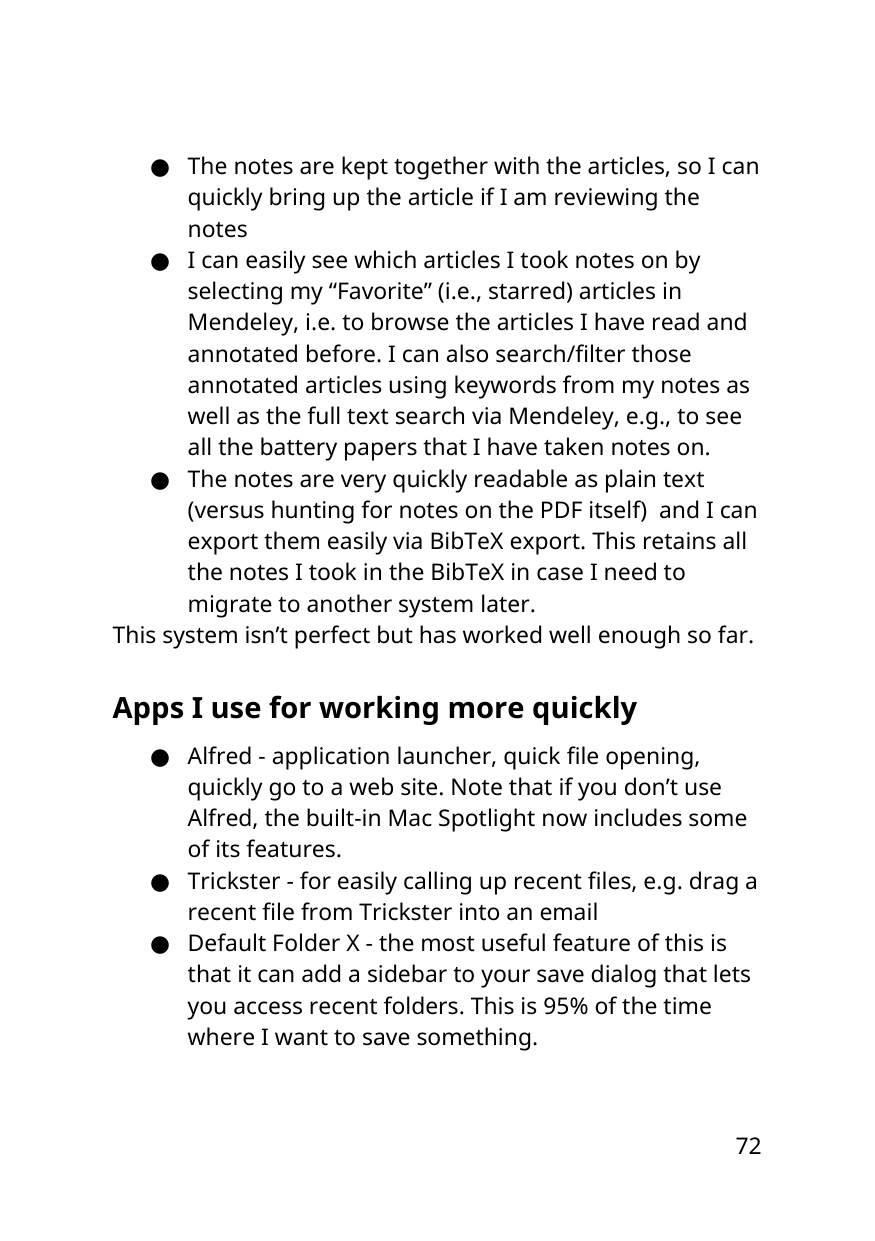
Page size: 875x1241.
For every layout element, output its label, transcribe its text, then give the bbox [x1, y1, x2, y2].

list Trickster - for easily calling up recent files, e.g. drag a recent file from Trickster into an email [150, 865, 762, 927]
list Default Folder X - the most useful feature of this is that it can add a sidebar to your save dialog that lets you access recent folders. This is 95% of the time where I want to save something. [150, 927, 762, 1052]
list I can easily see which articles I took notes on by selecting my “Favorite” (i.e., starred) articles in Mendeley, i.e. to browse the articles I have read and annotated before. I can also search/filter those annotated articles using keywords from my notes as well as the full text search via Mendeley, e.g., to see all the battery papers that I have taken notes on. [150, 244, 762, 462]
list The notes are kept together with the articles, so I can quickly bring up the article if I am reviewing the notes [150, 150, 762, 244]
list The notes are very quickly readable as plain text (versus hunting for notes on the PDF itself) and I can export them easily via BibTeX export. This retains all the notes I took in the BibTeX in case I need to migrate to another system later. [150, 462, 762, 619]
text This system isn’t perfect but has worked well enough so far. [112, 619, 762, 650]
list Alfred - application launcher, quick file opening, quickly go to a web site. Note that if you don’t use Alfred, the built-in Mac Spotlight now includes some of its features. [150, 740, 762, 865]
subtitle Apps I use for working more quickly [112, 687, 762, 727]
